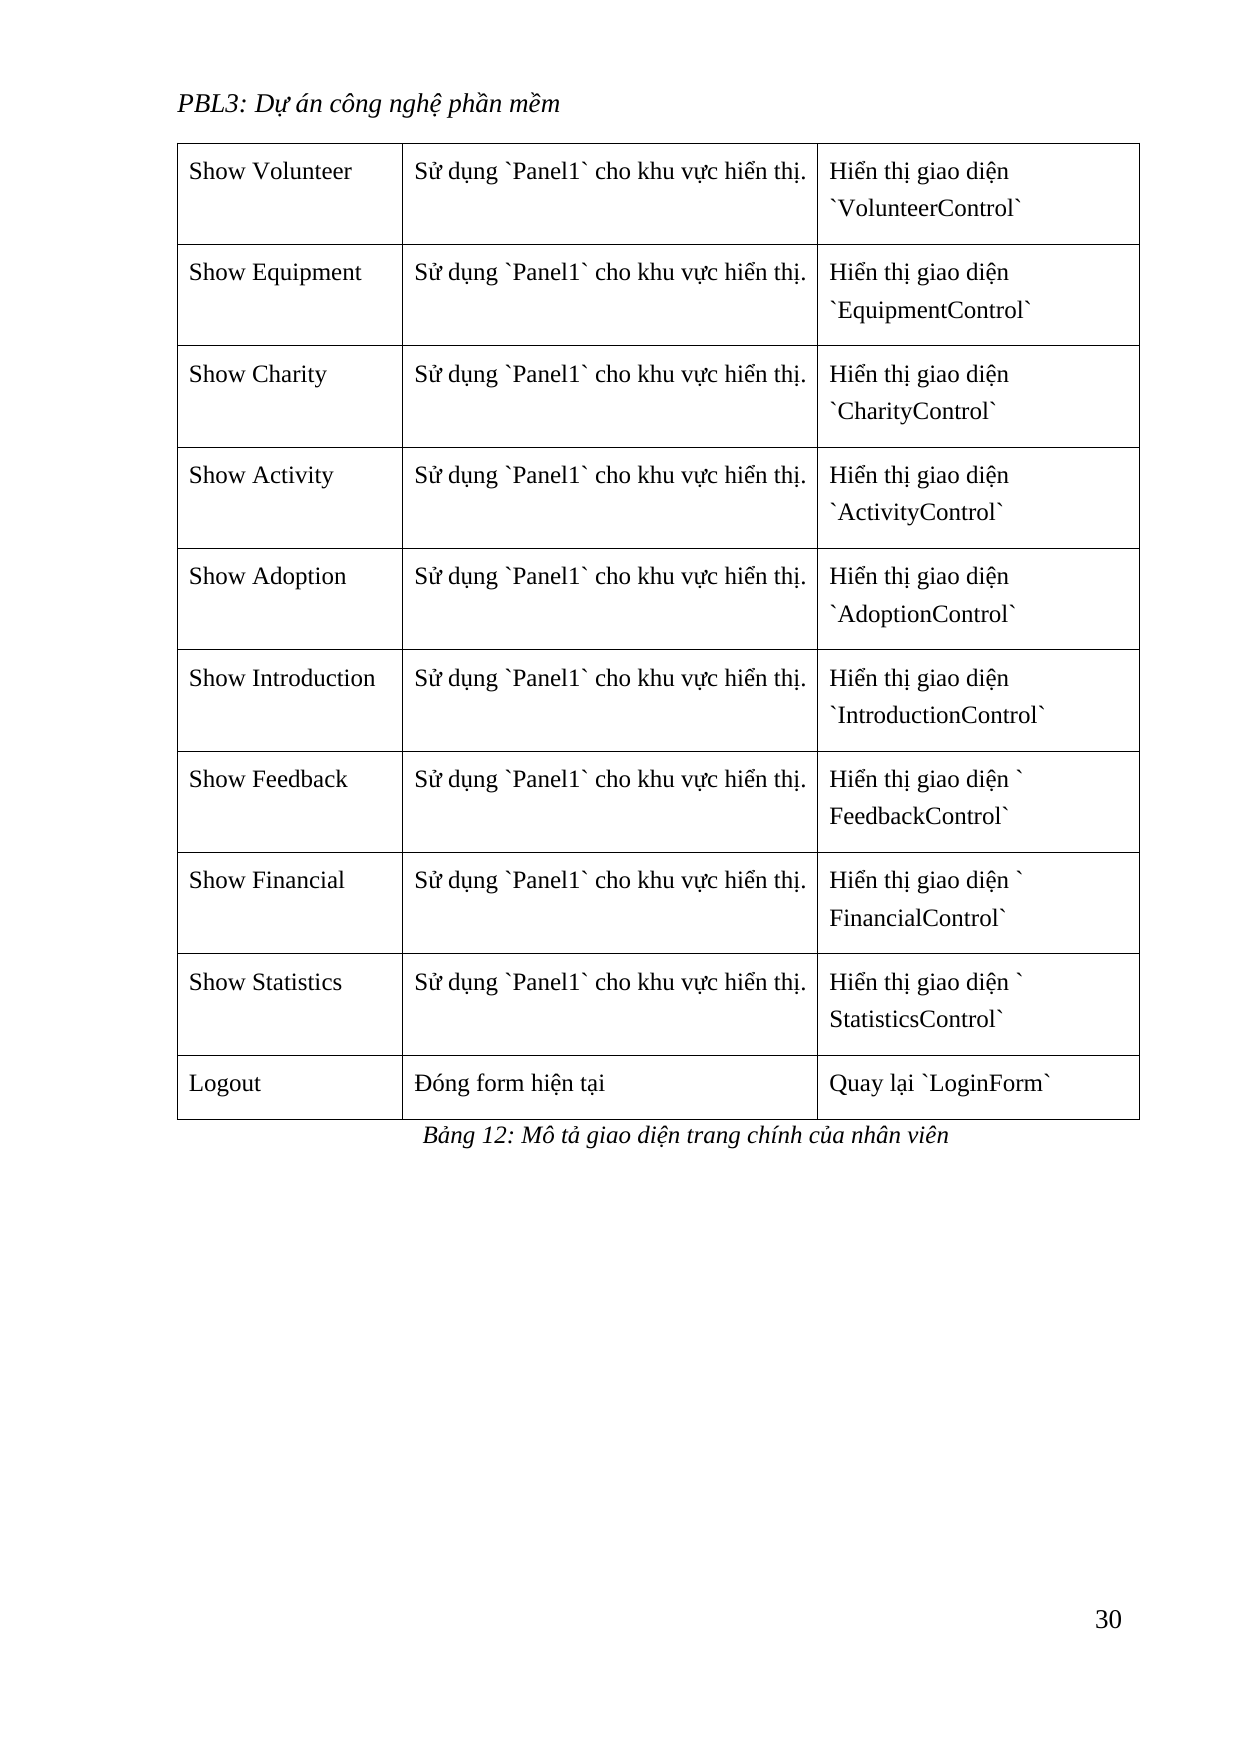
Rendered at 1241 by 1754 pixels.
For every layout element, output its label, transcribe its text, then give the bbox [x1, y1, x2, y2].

table_cell Sử dụng `Panel1` cho khu vực hiển thị. [403, 549, 817, 649]
table_cell Hiển thị giao diện `VolunteerControl` [818, 144, 1139, 244]
table_cell Hiển thị giao diện `ActivityControl` [818, 448, 1139, 548]
table_cell Sử dụng `Panel1` cho khu vực hiển thị. [403, 954, 817, 1055]
table_cell Hiển thị giao diện `AdoptionControl` [818, 549, 1139, 649]
table_cell Sử dụng `Panel1` cho khu vực hiển thị. [403, 448, 817, 548]
table_cell Hiển thị giao diện `EquipmentControl` [818, 245, 1139, 345]
table_cell Sử dụng `Panel1` cho khu vực hiển thị. [403, 346, 817, 447]
table_cell Đóng form hiện tại [403, 1056, 817, 1119]
table_cell Show Charity [178, 346, 402, 447]
table_cell Hiển thị giao diện ` FeedbackControl` [818, 752, 1139, 852]
table_cell Hiển thị giao diện ` FinancialControl` [818, 853, 1139, 953]
table_cell Logout [178, 1056, 402, 1119]
table_cell Show Equipment [178, 245, 402, 345]
table_cell Hiển thị giao diện ` StatisticsControl` [818, 954, 1139, 1055]
table_cell Show Statistics [178, 954, 402, 1055]
table_cell Sử dụng `Panel1` cho khu vực hiển thị. [403, 853, 817, 953]
table_cell Show Adoption [178, 549, 402, 649]
text Bảng 12: Mô tả giao diện trang chính của nhân viên [177, 1120, 1122, 1148]
table_cell Show Financial [178, 853, 402, 953]
table_cell Hiển thị giao diện `CharityControl` [818, 346, 1139, 447]
table_cell Quay lại `LoginForm` [818, 1056, 1139, 1119]
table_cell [403, 144, 817, 244]
table_cell Sử dụng `Panel1` cho khu vực hiển thị. [403, 245, 817, 345]
table_cell Show Introduction [178, 650, 402, 751]
table_cell Show Volunteer [178, 144, 402, 244]
table_cell Hiển thị giao diện `IntroductionControl` [818, 650, 1139, 751]
table_cell Show Activity [178, 448, 402, 548]
table_cell Sử dụng `Panel1` cho khu vực hiển thị. [403, 650, 817, 751]
table_cell Show Feedback [178, 752, 402, 852]
table_cell Sử dụng `Panel1` cho khu vực hiển thị. [403, 752, 817, 852]
